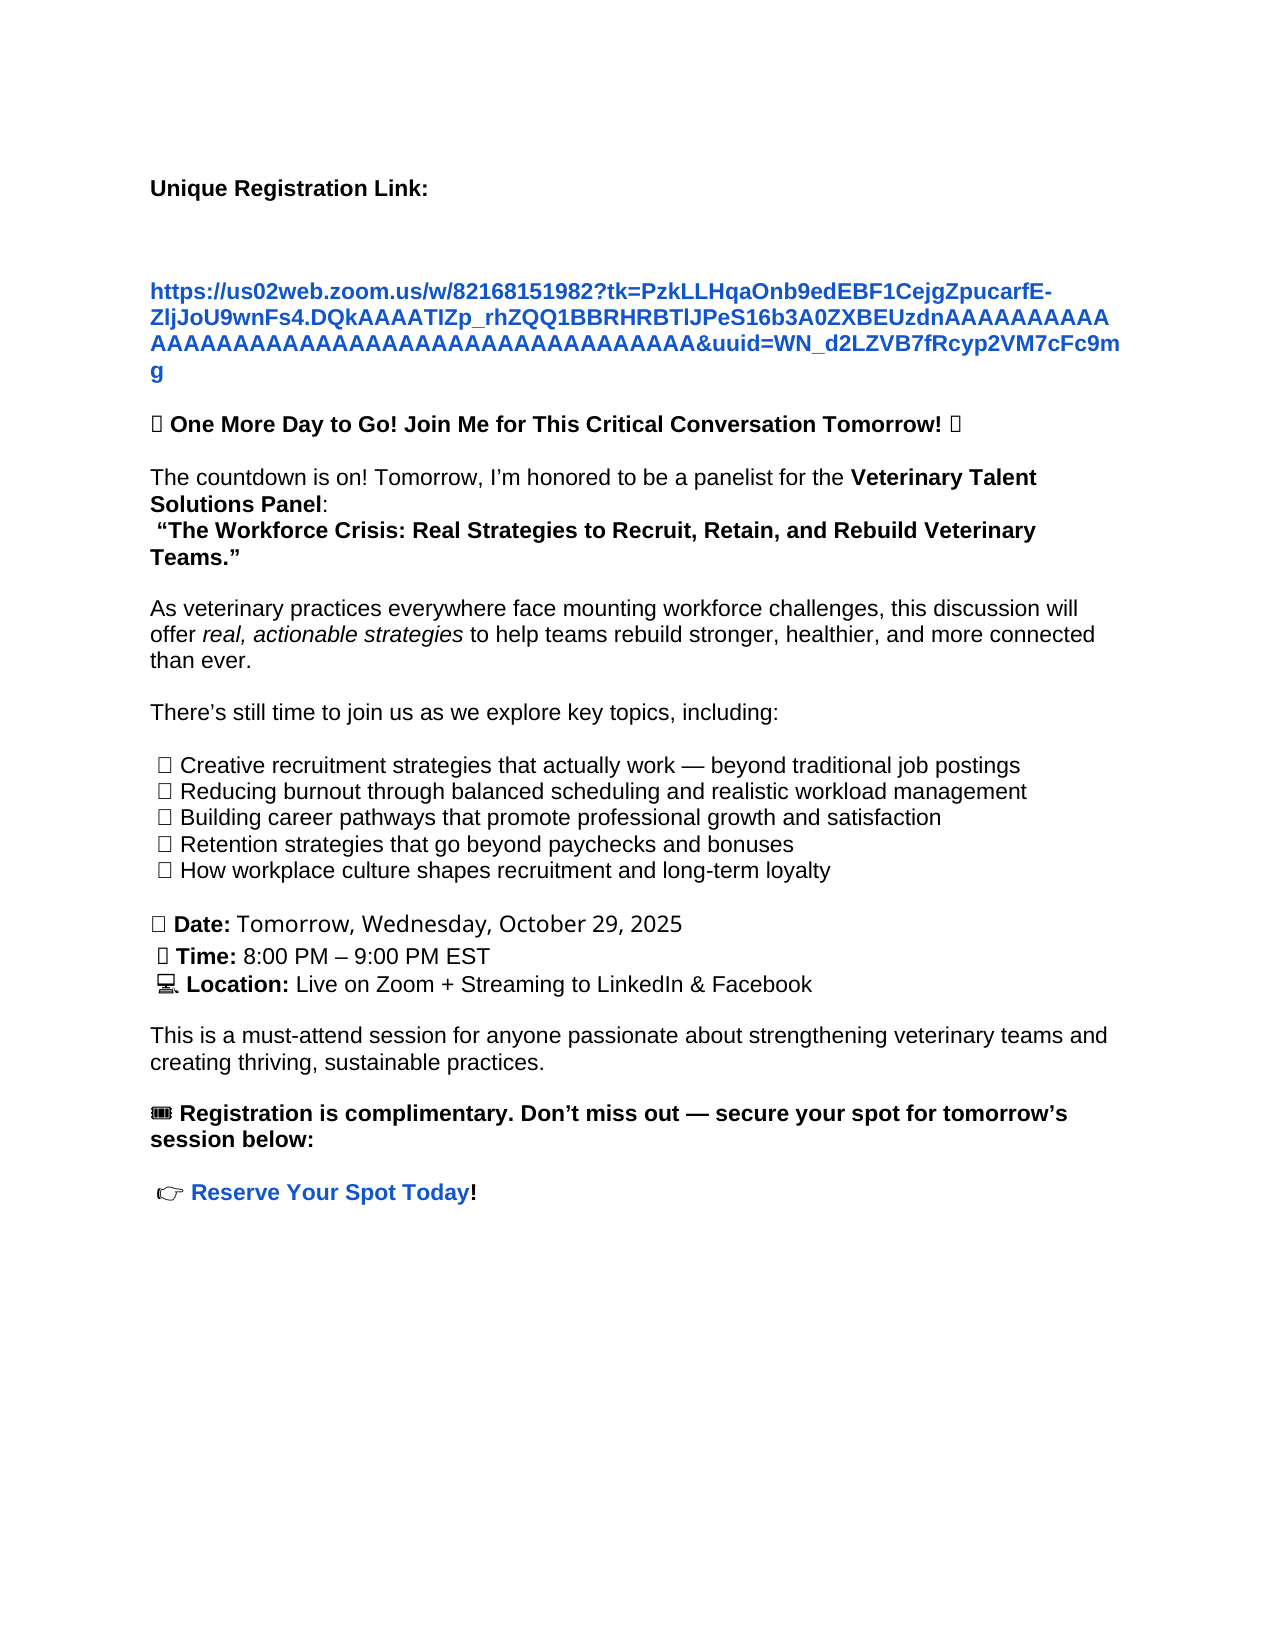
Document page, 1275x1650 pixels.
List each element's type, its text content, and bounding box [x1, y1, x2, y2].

text ✨ One More Day to Go! Join Me for This Critical Conversation Tomorrow! ✨ [150, 408, 1125, 439]
text This is a must-attend session for anyone passionate about strengthening veterinary teams and creating thriving, sustainable practices. [150, 1022, 1125, 1075]
text https://us02web.zoom.us/w/82168151982?tk=PzkLLHqaOnb9edEBF1CejgZpucarfE-ZljJoU9wnFs4.DQkAAAATIZp_rhZQQ1BBRHRBTlJPeS16b3A0ZXBEUzdnAAAAAAAAAAAAAAAAAAAAAAAAAAAAAAAAAAAAAAAAAAA&uuid=WN_d2LZVB7fRcyp2VM7cFc9mg [150, 278, 1125, 383]
text There’s still time to join us as we explore key topics, including: 🐾 Creative recruitment strategies that actually work — beyond traditional job postings 🐾 Reducing burnout through balanced scheduling and realistic workload management 🐾 Building career pathways that promote professional growth and satisfaction 🐾 Retention strategies that go beyond paychecks and bonuses 🐾 How workplace culture shapes recruitment and long-term loyalty [150, 699, 1125, 883]
text 📅 Date: Tomorrow, Wednesday, October 29, 2025 ⏰ Time: 8:00 PM – 9:00 PM EST 💻 Location: Live on Zoom + Streaming to LinkedIn & Facebook [150, 908, 1125, 997]
text 🎟️ Registration is complimentary. Don’t miss out — secure your spot for tomorrow’s session below: 👉 Reserve Your Spot Today! [150, 1100, 1125, 1205]
text As veterinary practices everywhere face mounting workforce challenges, this discussion will offer real, actionable strategies to help teams rebuild stronger, healthier, and more connected than ever. [150, 595, 1125, 674]
text The countdown is on! Tomorrow, I’m honored to be a panelist for the Veterinary Talent Solutions Panel: “The Workforce Crisis: Real Strategies to Recruit, Retain, and Rebuild Veterinary Teams.” [150, 464, 1125, 570]
text Unique Registration Link: [150, 175, 1125, 201]
